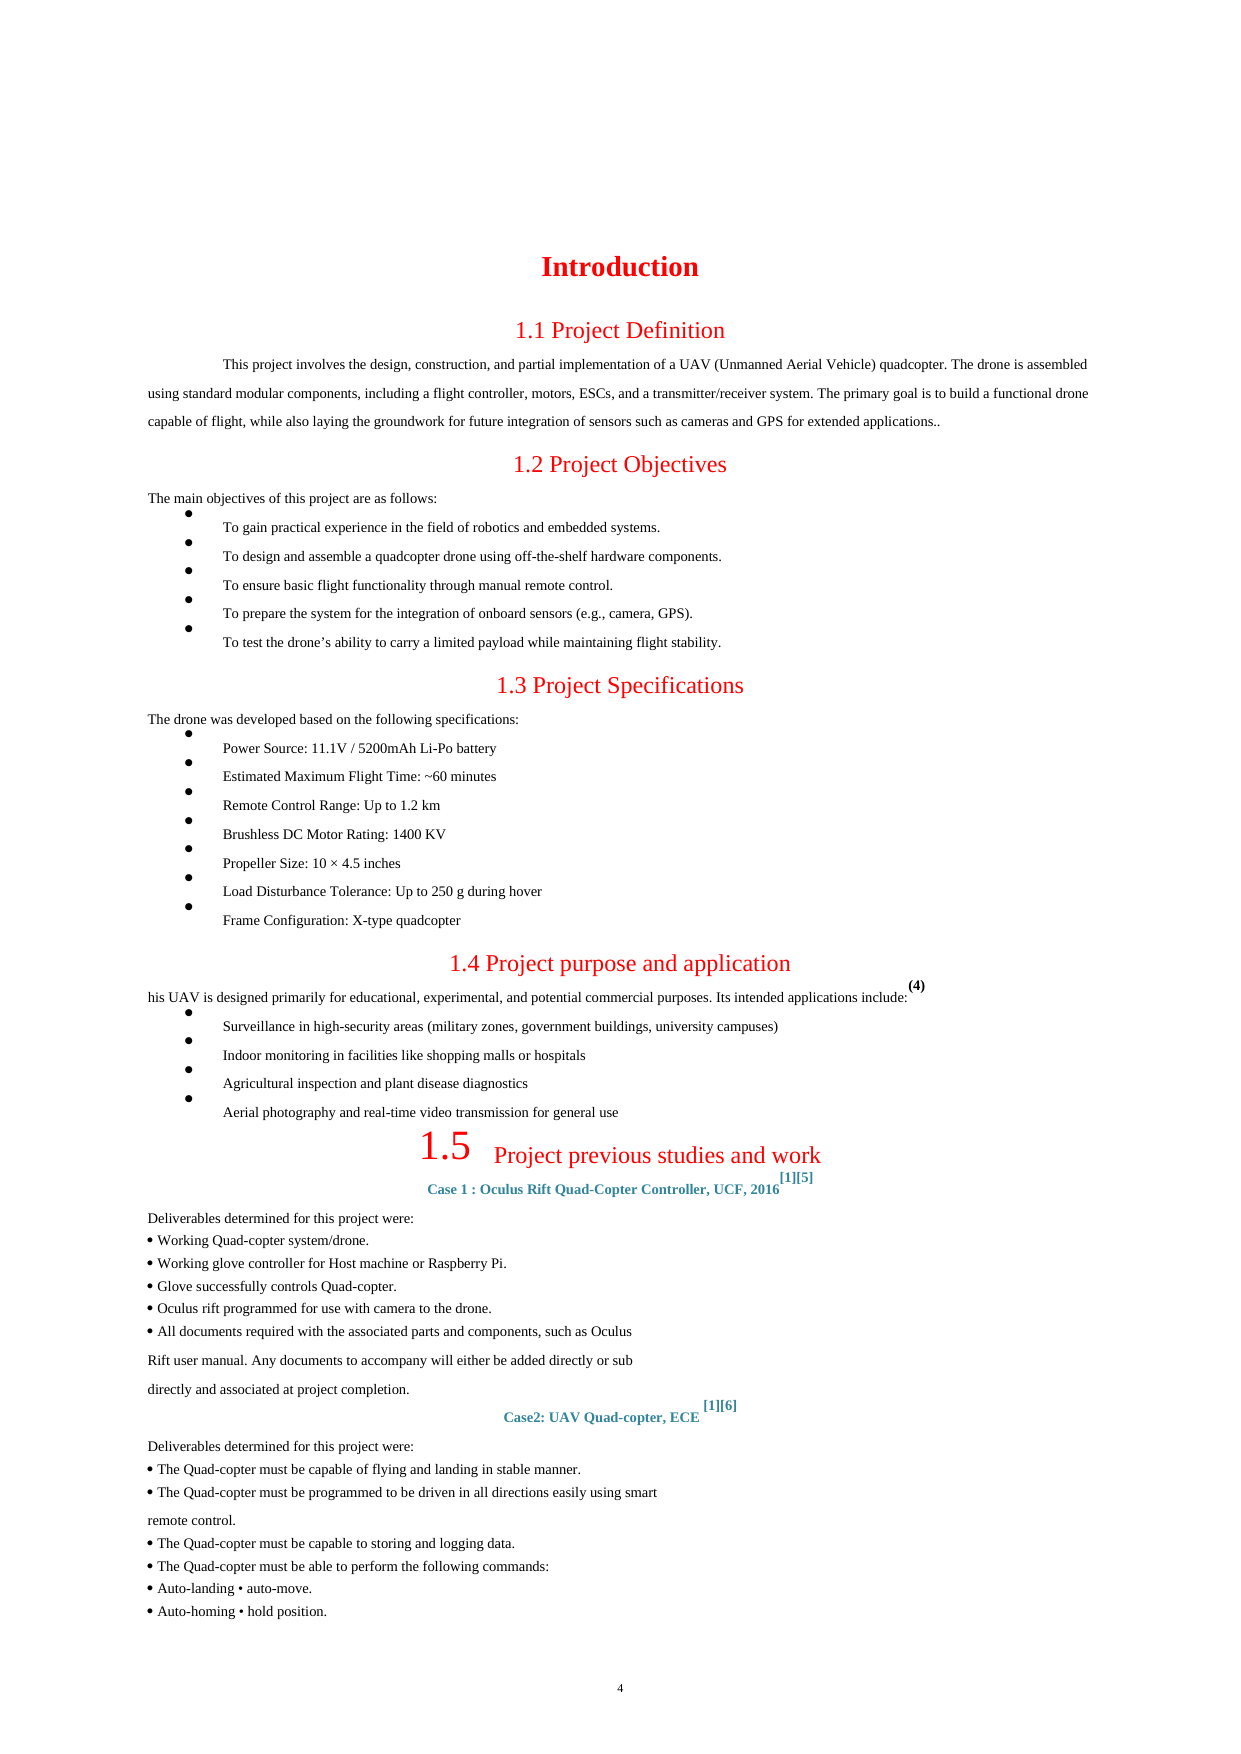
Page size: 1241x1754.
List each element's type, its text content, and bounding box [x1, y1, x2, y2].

list To gain practical experience in the field of robotics and embedded systems. [185, 507, 1092, 536]
text This project involves the design, construction, and partial implementation of a UAV (Unmanned Aerial Vehicle) quadcopter. The drone is assembled using standard modular components, including a flight controller, motors, ESCs, and a transmitter/receiver system. The primary goal is to build a functional drone capable of flight, while also laying the groundwork for future integration of sensors such as cameras and GPS for extended applications.. [147, 344, 1092, 430]
subtitle Introduction [147, 226, 1092, 283]
list Surveillance in high-security areas (military zones, government buildings, university campuses) [185, 1006, 1092, 1034]
list Aerial photography and real-time video transmission for general use [185, 1092, 1092, 1121]
list Agricultural inspection and plant disease diagnostics [185, 1063, 1092, 1092]
list Indoor monitoring in facilities like shopping malls or hospitals [185, 1034, 1092, 1063]
text Deliverables determined for this project were: [147, 1197, 1092, 1226]
text Rift user manual. Any documents to accompany will either be added directly or sub [147, 1340, 1092, 1368]
text The Quad-copter must be programmed to be driven in all directions easily using smart [147, 1477, 1092, 1500]
list Frame Configuration: X-type quadcopter [185, 900, 1092, 929]
text Case2: UAV Quad-copter, ECE [1][6] [147, 1397, 1092, 1426]
list To test the drone’s ability to carry a limited payload while maintaining flight stability. [185, 622, 1092, 651]
text The Quad-copter must be capable to storing and logging data. [147, 1529, 1092, 1552]
list Estimated Maximum Flight Time: ~60 minutes [185, 756, 1092, 785]
text 1.3 Project Specifications [147, 651, 1092, 698]
text The Quad-copter must be able to perform the following commands: [147, 1552, 1092, 1574]
text 1.4 Project purpose and application [147, 929, 1092, 977]
text Auto-homing • hold position. [147, 1597, 1092, 1620]
text remote control. [147, 1500, 1092, 1529]
text The Quad-copter must be capable of flying and landing in stable manner. [147, 1455, 1092, 1477]
list Propeller Size: 10 × 4.5 inches [185, 842, 1092, 871]
text Deliverables determined for this project were: [147, 1426, 1092, 1455]
text Case 1 : Oculus Rift Quad-Copter Controller, UCF, 2016[1][5] [147, 1169, 1092, 1197]
text Working glove controller for Host machine or Raspberry Pi. [147, 1249, 1092, 1272]
text The main objectives of this project are as follows: [148, 478, 1092, 507]
text Glove successfully controls Quad-copter. [147, 1272, 1092, 1294]
list Power Source: 11.1V / 5200mAh Li-Po battery [185, 727, 1092, 756]
text All documents required with the associated parts and components, such as Oculus [147, 1317, 1092, 1340]
text 1.2 Project Objectives [147, 430, 1092, 478]
list Project previous studies and work [147, 1121, 1092, 1168]
text directly and associated at project completion. [147, 1368, 1092, 1397]
list Load Disturbance Tolerance: Up to 250 g during hover [185, 871, 1092, 900]
list Brushless DC Motor Rating: 1400 KV [185, 814, 1092, 842]
text The drone was developed based on the following specifications: [147, 699, 1092, 727]
text Working Quad-copter system/drone. [147, 1226, 1092, 1249]
text Auto-landing • auto-move. [147, 1574, 1092, 1597]
list To design and assemble a quadcopter drone using off-the-shelf hardware components. [185, 536, 1092, 564]
list To prepare the system for the integration of onboard sensors (e.g., camera, GPS). [185, 593, 1092, 622]
text Oculus rift programmed for use with camera to the drone. [147, 1294, 1092, 1317]
list To ensure basic flight functionality through manual remote control. [185, 564, 1092, 593]
text his UAV is designed primarily for educational, experimental, and potential commercial purposes. Its intended applications include:(4) [148, 977, 1092, 1005]
text 1.1 Project Definition [147, 296, 1092, 344]
list Remote Control Range: Up to 1.2 km [185, 785, 1092, 814]
